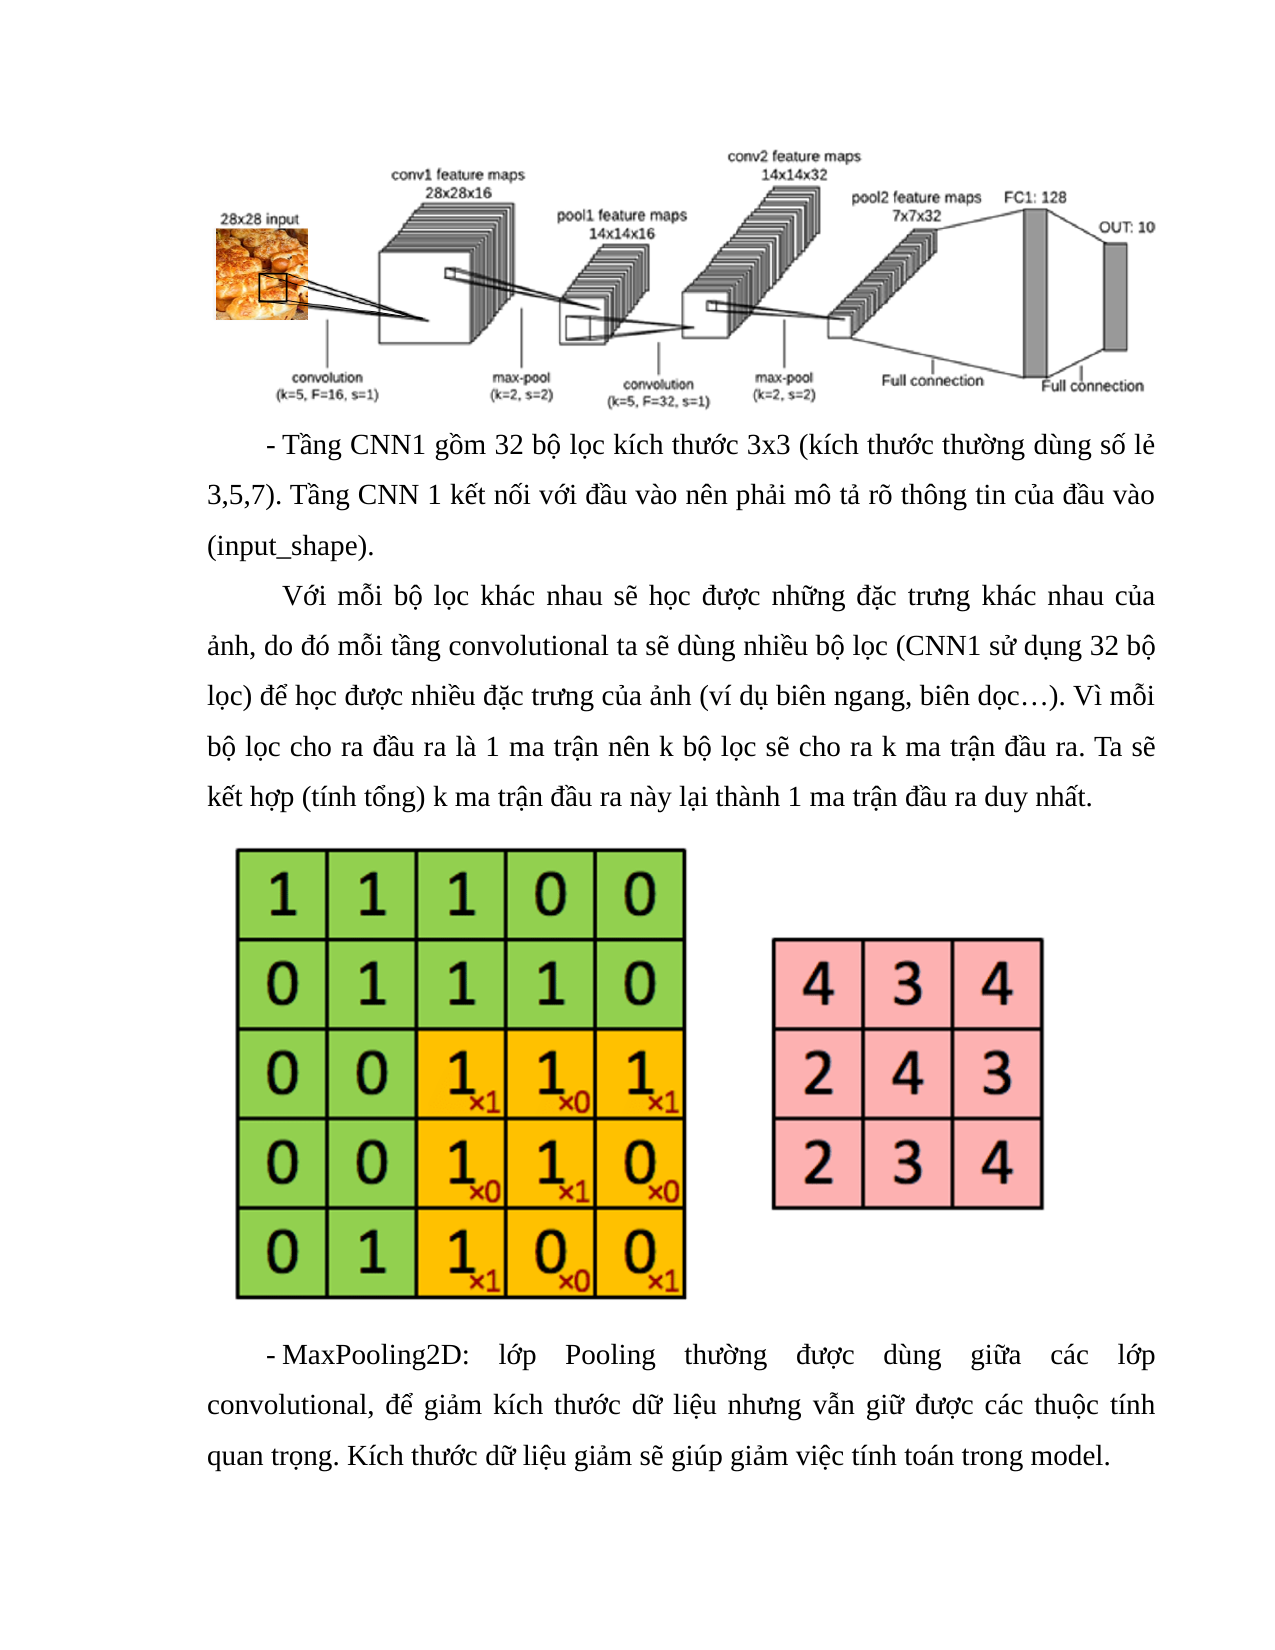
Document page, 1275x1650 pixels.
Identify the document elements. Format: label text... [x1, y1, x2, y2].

picture [206, 147, 1169, 411]
picture [206, 829, 1096, 1321]
text Với mỗi bộ lọc khác nhau sẽ học được những đặc trưng khác nhau của ảnh, do đó mỗi tầng convolutional ta sẽ dùng nhiều bộ lọc (CNN1 sử dụng 32 bộ lọc) để học được nhiều đặc trưng của ảnh (ví dụ biên ngang, biên dọc…). Vì mỗi bộ lọc cho ra đầu ra là 1 ma trận nên k bộ lọc sẽ cho ra k ma trận đầu ra. Ta sẽ kết hợp (tính tổng) k ma trận đầu ra này lại thành 1 ma trận đầu ra duy nhất. [207, 578, 1157, 813]
list Tầng CNN1 gồm 32 bộ lọc kích thước 3x3 (kích thước thường dùng số lẻ 3,5,7). Tầng CNN 1 kết nối với đầu vào nên phải mô tả rõ thông tin của đầu vào (input_shape). [207, 427, 1157, 561]
list MaxPooling2D: lớp Pooling thường được dùng giữa các lớp convolutional, để giảm kích thước dữ liệu nhưng vẫn giữ được các thuộc tính quan trọng. Kích thước dữ liệu giảm sẽ giúp giảm việc tính toán trong model. [207, 1337, 1157, 1471]
